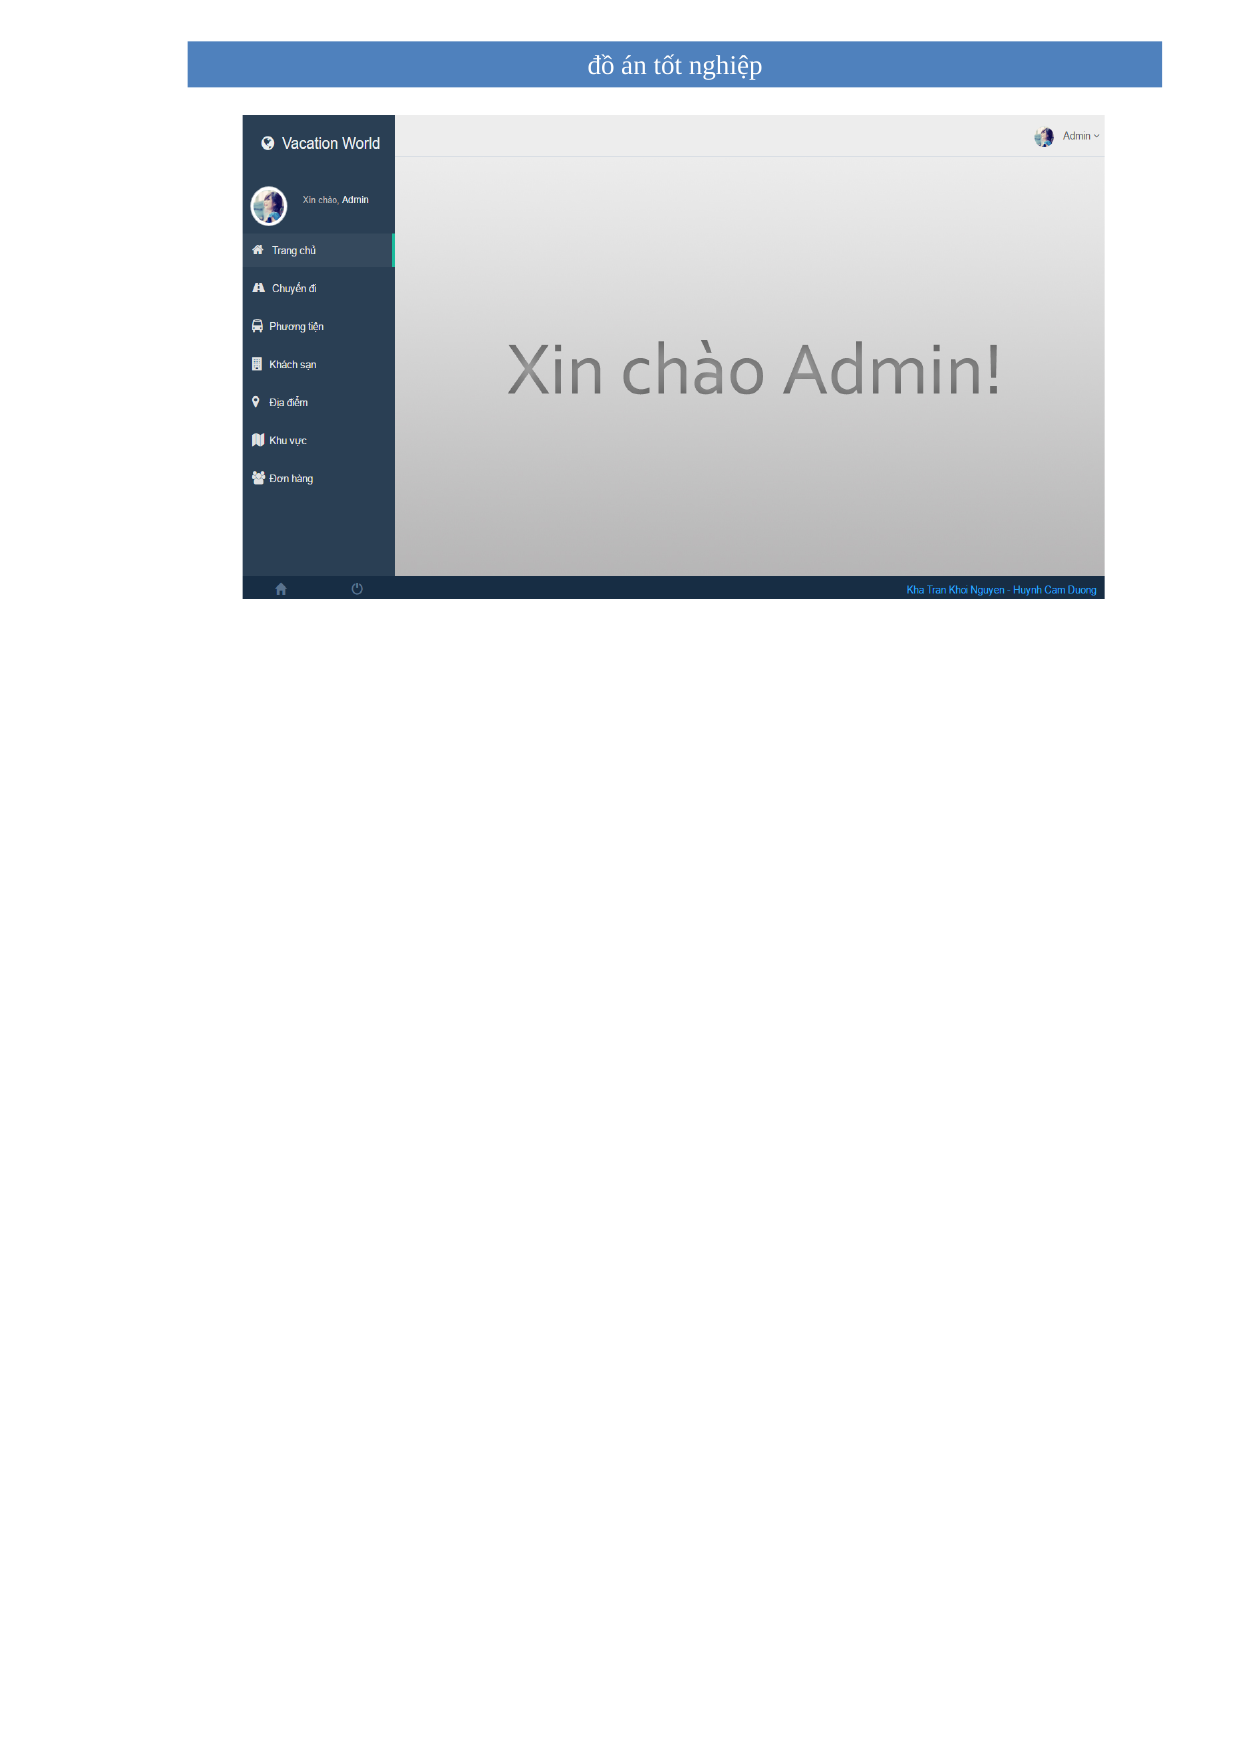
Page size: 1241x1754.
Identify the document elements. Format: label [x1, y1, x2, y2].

picture [242, 115, 1105, 599]
